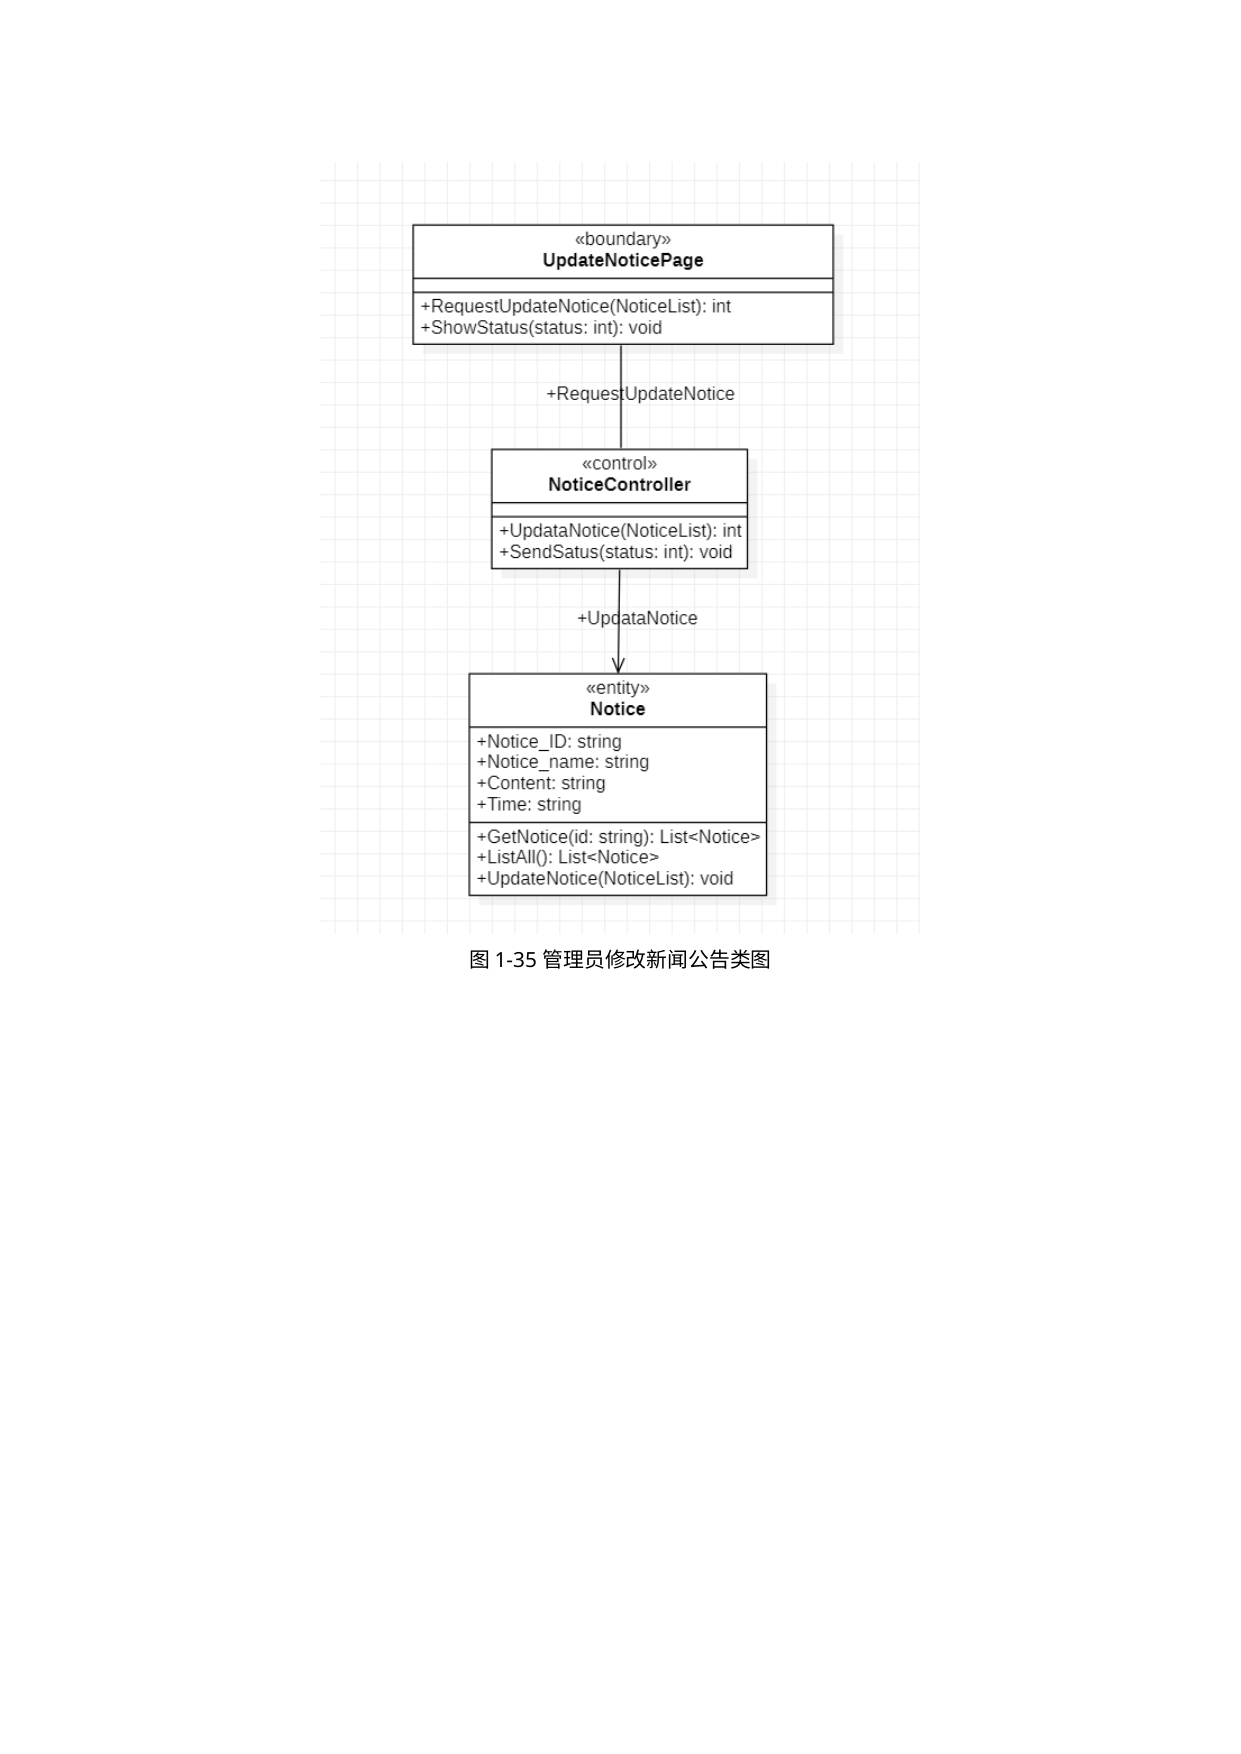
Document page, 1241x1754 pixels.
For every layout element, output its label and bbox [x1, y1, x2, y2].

picture [320, 162, 921, 934]
